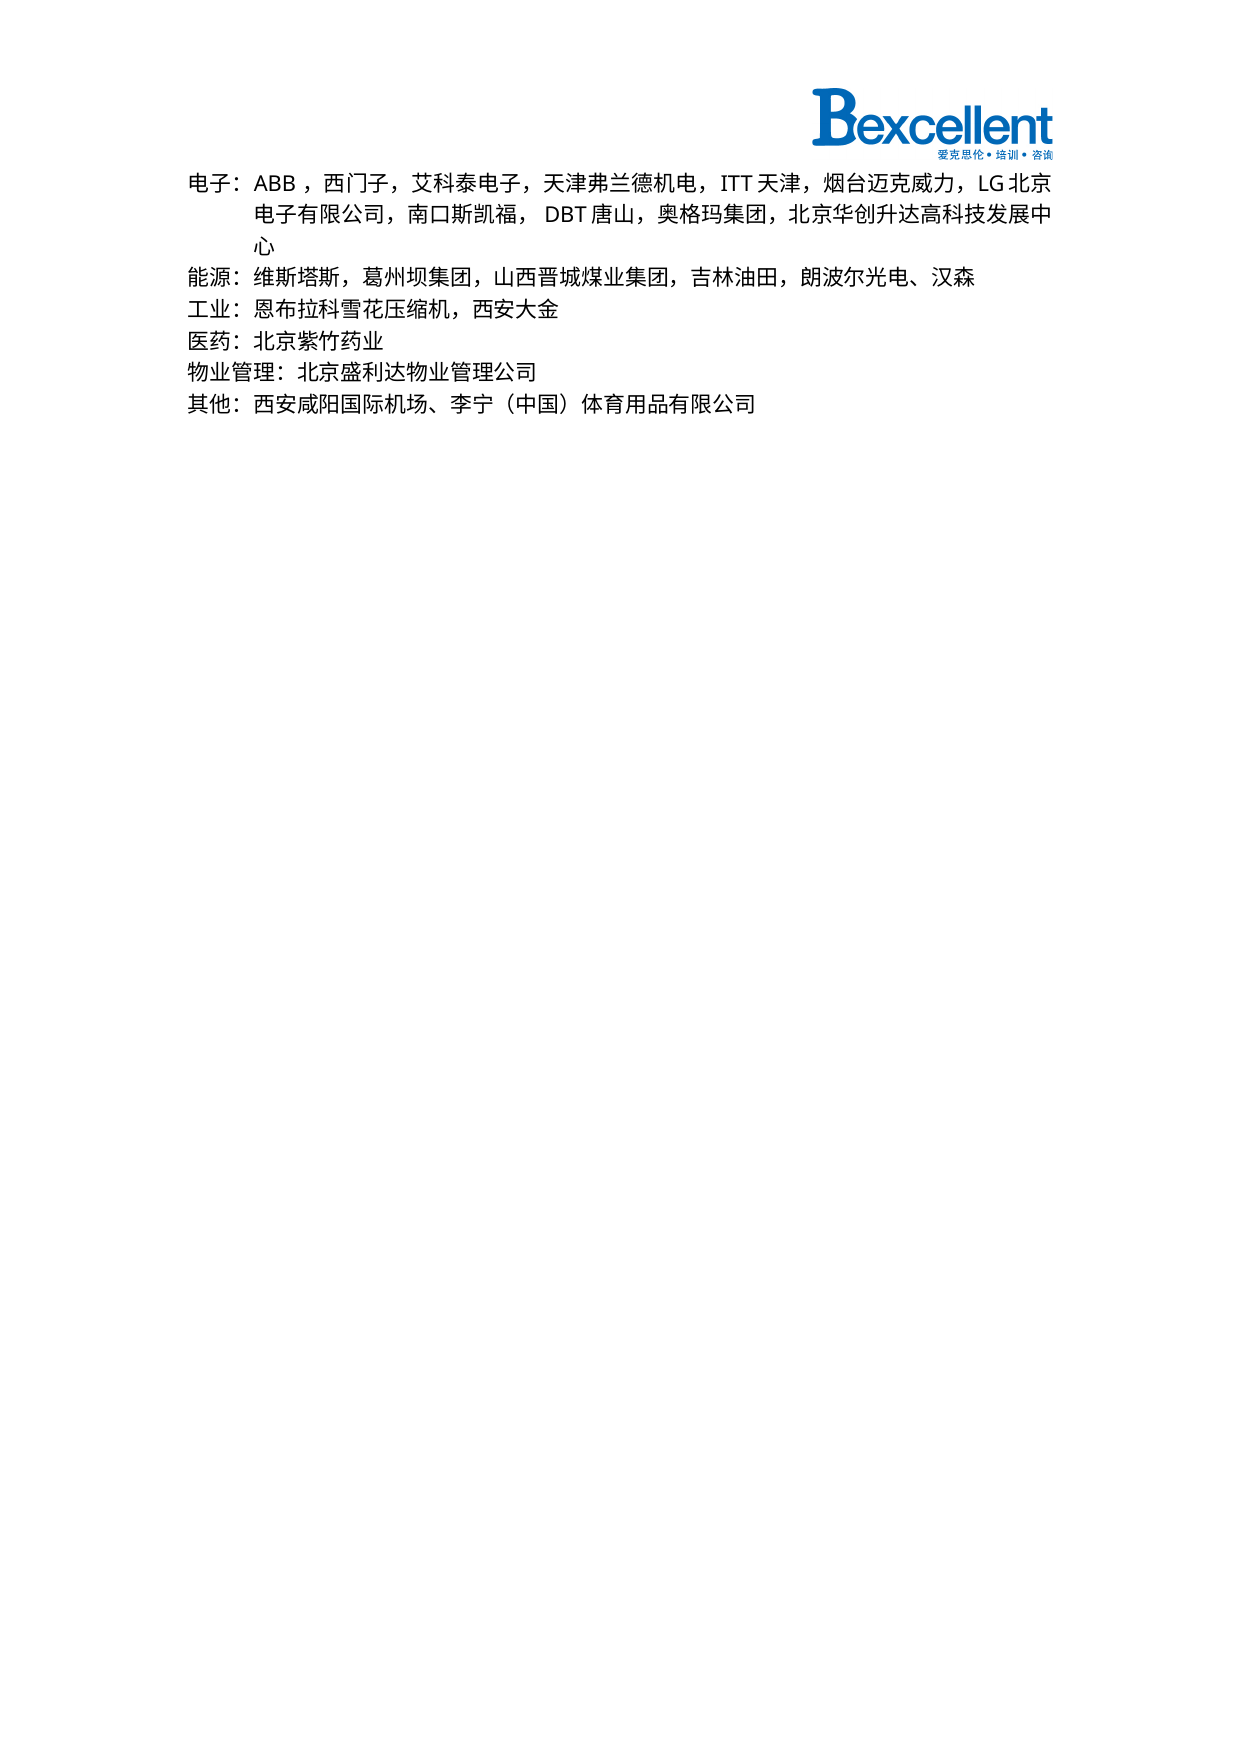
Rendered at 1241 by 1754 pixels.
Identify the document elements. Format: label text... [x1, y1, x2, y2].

text 工业：恩布拉科雪花压缩机，西安大金 [187, 292, 1053, 324]
picture [812, 88, 1053, 160]
text 医药：北京紫竹药业 [187, 324, 1053, 355]
text 能源：维斯塔斯，葛州坝集团，山西晋城煤业集团，吉林油田，朗波尔光电、汉森 [187, 260, 1053, 292]
text 物业管理：北京盛利达物业管理公司 [187, 355, 1053, 387]
text 其他：西安咸阳国际机场、李宁（中国）体育用品有限公司 [187, 387, 1053, 419]
text 电子：ABB ，西门子，艾科泰电子，天津弗兰德机电，ITT天津，烟台迈克威力，LG北京电子有限公司，南口斯凯福， DBT唐山，奥格玛集团，北京华创升达高科技发展中心 [187, 167, 1053, 260]
